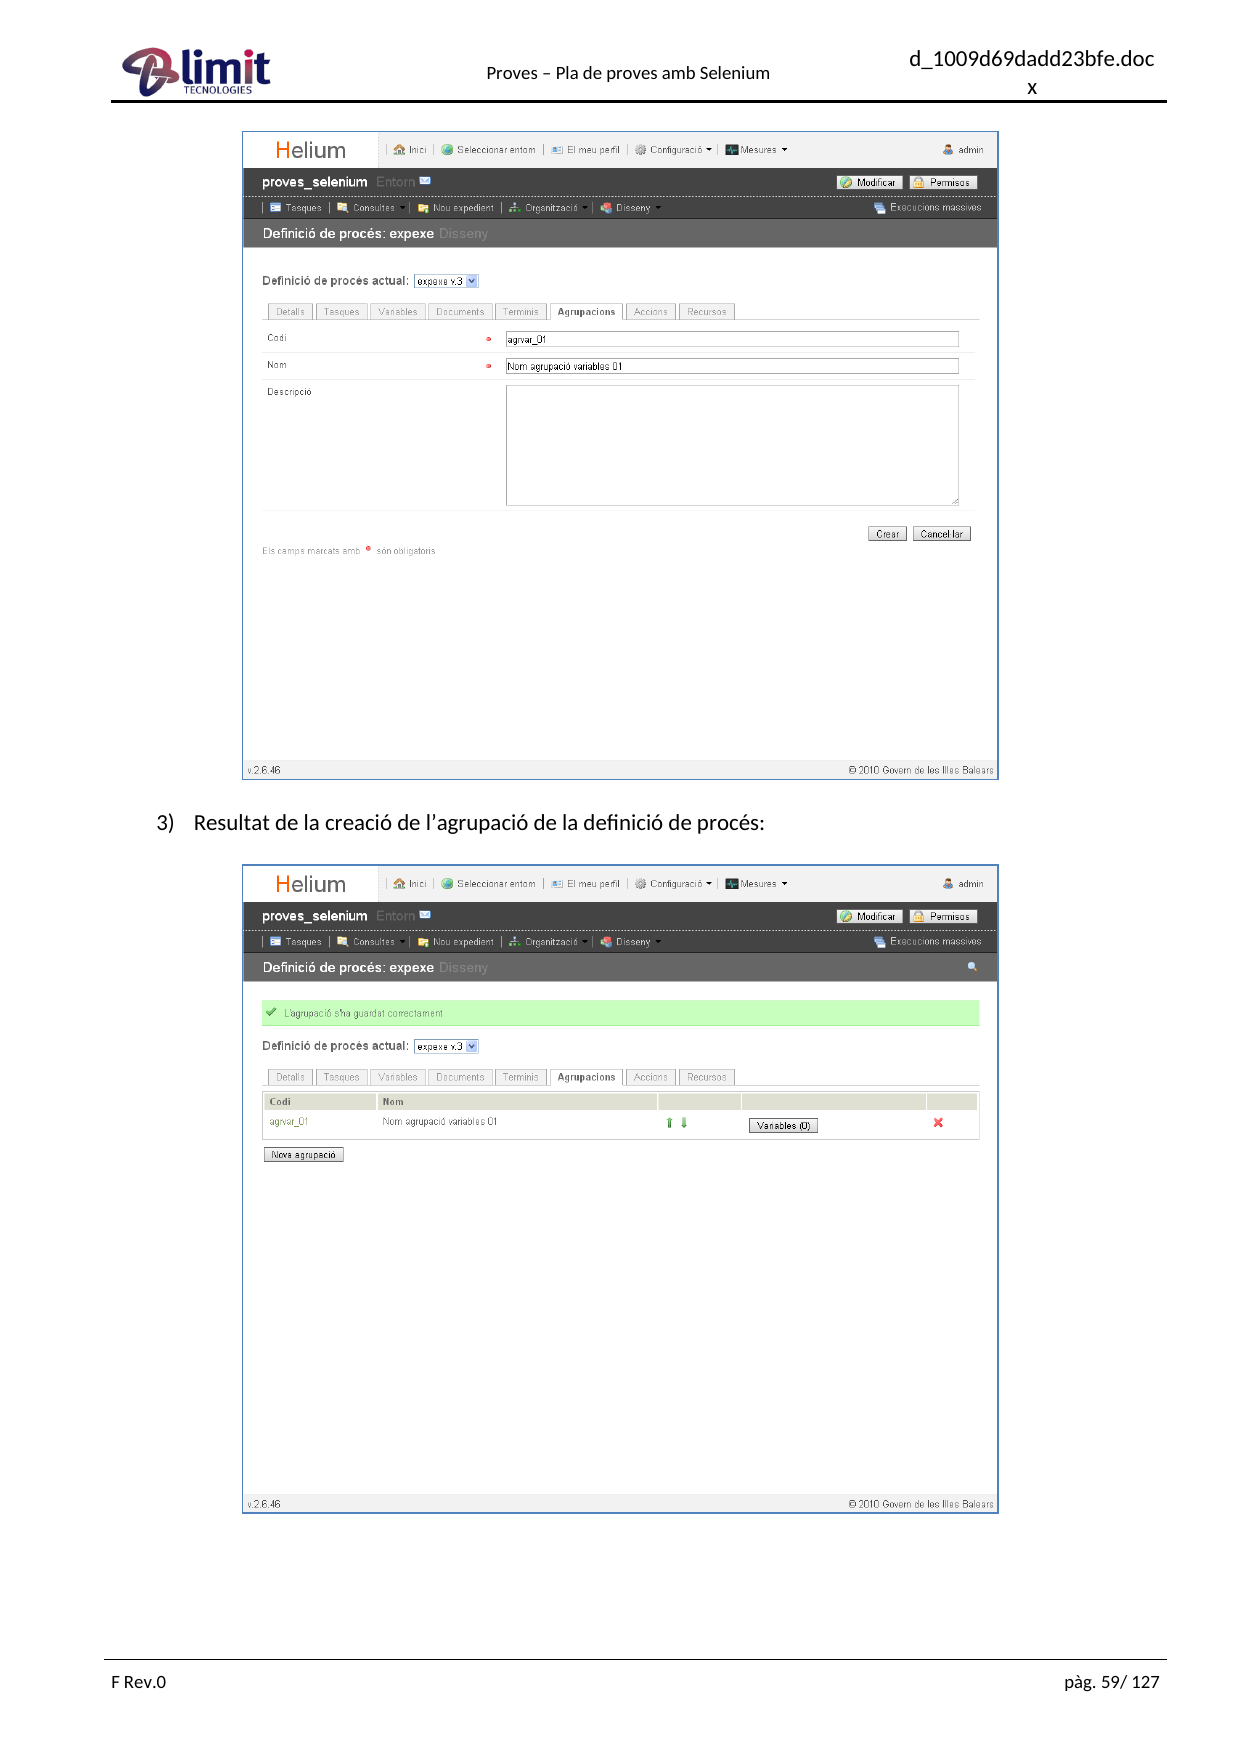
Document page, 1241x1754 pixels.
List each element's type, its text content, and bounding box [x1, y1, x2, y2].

picture [118, 45, 275, 100]
picture [243, 132, 997, 779]
list Resultat de la creació de l’agrupació de la definició de procés: [156, 808, 1122, 836]
picture [243, 866, 997, 1512]
